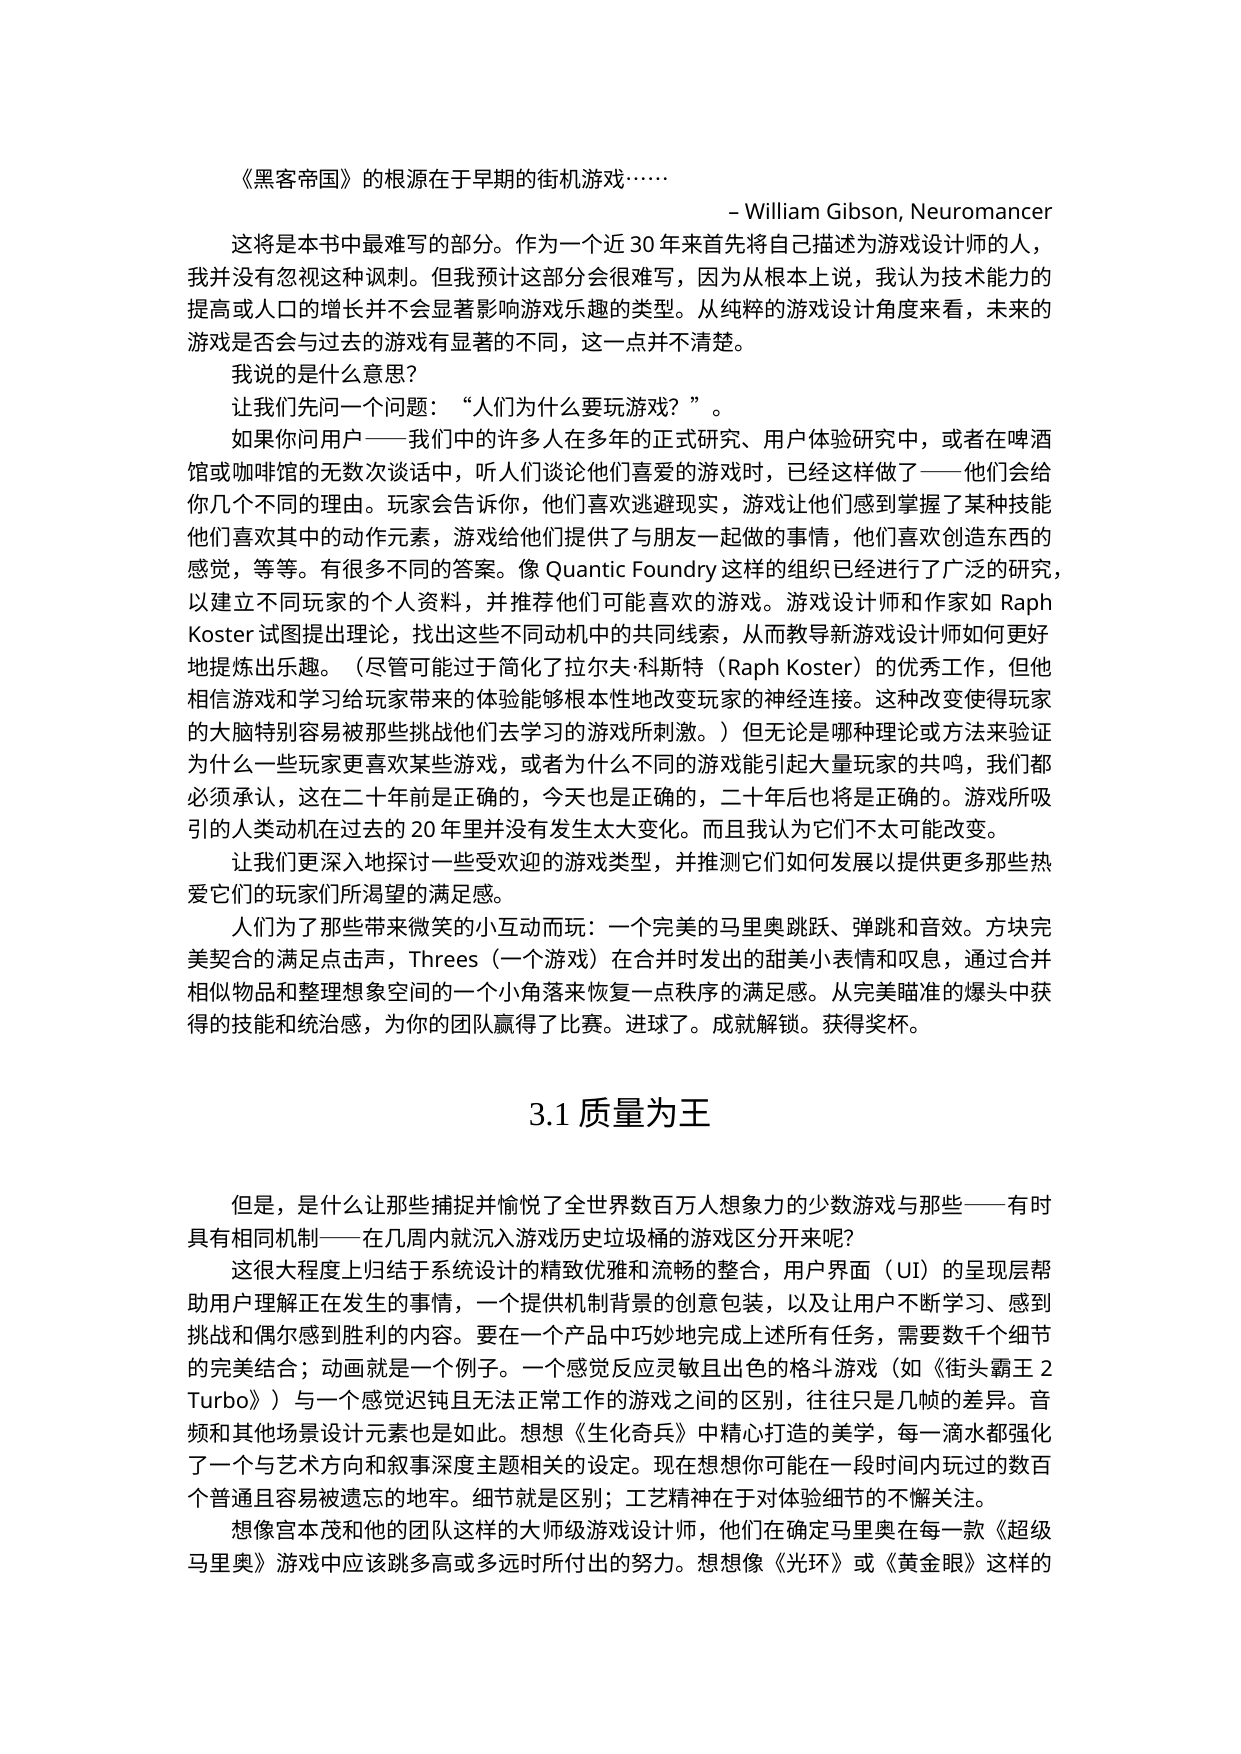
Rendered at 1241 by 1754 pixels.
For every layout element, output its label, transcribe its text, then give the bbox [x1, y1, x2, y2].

text 如果你问用户——我们中的许多人在多年的正式研究、用户体验研究中，或者在啤酒馆或咖啡馆的无数次谈话中，听人们谈论他们喜爱的游戏时，已经这样做了——他们会给你几个不同的理由。玩家会告诉你，他们喜欢逃避现实，游戏让他们感到掌握了某种技能，他们喜欢其中的动作元素，游戏给他们提供了与朋友一起做的事情，他们喜欢创造东西的感觉，等等。有很多不同的答案。像Quantic Foundry这样的组织已经进行了广泛的研究，以建立不同玩家的个人资料，并推荐他们可能喜欢的游戏。游戏设计师和作家如Raph Koster试图提出理论，找出这些不同动机中的共同线索，从而教导新游戏设计师如何更好地提炼出乐趣。（尽管可能过于简化了拉尔夫·科斯特（Raph Koster）的优秀工作，但他相信游戏和学习给玩家带来的体验能够根本性地改变玩家的神经连接。这种改变使得玩家的大脑特别容易被那些挑战他们去学习的游戏所刺激。）但无论是哪种理论或方法来验证为什么一些玩家更喜欢某些游戏，或者为什么不同的游戏能引起大量玩家的共鸣，我们都必须承认，这在二十年前是正确的，今天也是正确的，二十年后也将是正确的。游戏所吸引的人类动机在过去的20年里并没有发生太大变化。而且我认为它们不太可能改变。 [187, 422, 1053, 844]
text 这很大程度上归结于系统设计的精致优雅和流畅的整合，用户界面（UI）的呈现层帮助用户理解正在发生的事情，一个提供机制背景的创意包装，以及让用户不断学习、感到挑战和偶尔感到胜利的内容。要在一个产品中巧妙地完成上述所有任务，需要数千个细节的完美结合；动画就是一个例子。一个感觉反应灵敏且出色的格斗游戏（如《街头霸王2 Turbo》）与一个感觉迟钝且无法正常工作的游戏之间的区别，往往只是几帧的差异。音频和其他场景设计元素也是如此。想想《生化奇兵》中精心打造的美学，每一滴水都强化了一个与艺术方向和叙事深度主题相关的设定。现在想想你可能在一段时间内玩过的数百个普通且容易被遗忘的地牢。细节就是区别；工艺精神在于对体验细节的不懈关注。 [187, 1253, 1053, 1513]
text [187, 1513, 1053, 1578]
text 人们为了那些带来微笑的小互动而玩：一个完美的马里奥跳跃、弹跳和音效。方块完美契合的满足点击声，Threes（一个游戏）在合并时发出的甜美小表情和叹息，通过合并相似物品和整理想象空间的一个小角落来恢复一点秩序的满足感。从完美瞄准的爆头中获得的技能和统治感，为你的团队赢得了比赛。进球了。成就解锁。获得奖杯。 [187, 909, 1053, 1039]
text 《黑客帝国》的根源在于早期的街机游戏…… [187, 162, 1053, 194]
subtitle 3.1 质量为王 [187, 1081, 1053, 1146]
text 我说的是什么意思？ [187, 357, 1053, 389]
text – William Gibson, Neuromancer [187, 194, 1053, 227]
text 这将是本书中最难写的部分。作为一个近30年来首先将自己描述为游戏设计师的人，我并没有忽视这种讽刺。但我预计这部分会很难写，因为从根本上说，我认为技术能力的提高或人口的增长并不会显著影响游戏乐趣的类型。从纯粹的游戏设计角度来看，未来的游戏是否会与过去的游戏有显著的不同，这一点并不清楚。 [187, 227, 1053, 357]
text 但是，是什么让那些捕捉并愉悦了全世界数百万人想象力的少数游戏与那些——有时具有相同机制——在几周内就沉入游戏历史垃圾桶的游戏区分开来呢？ [187, 1188, 1053, 1253]
text 让我们先问一个问题：“人们为什么要玩游戏？”。 [187, 389, 1053, 422]
text 让我们更深入地探讨一些受欢迎的游戏类型，并推测它们如何发展以提供更多那些热爱它们的玩家们所渴望的满足感。 [187, 844, 1053, 909]
